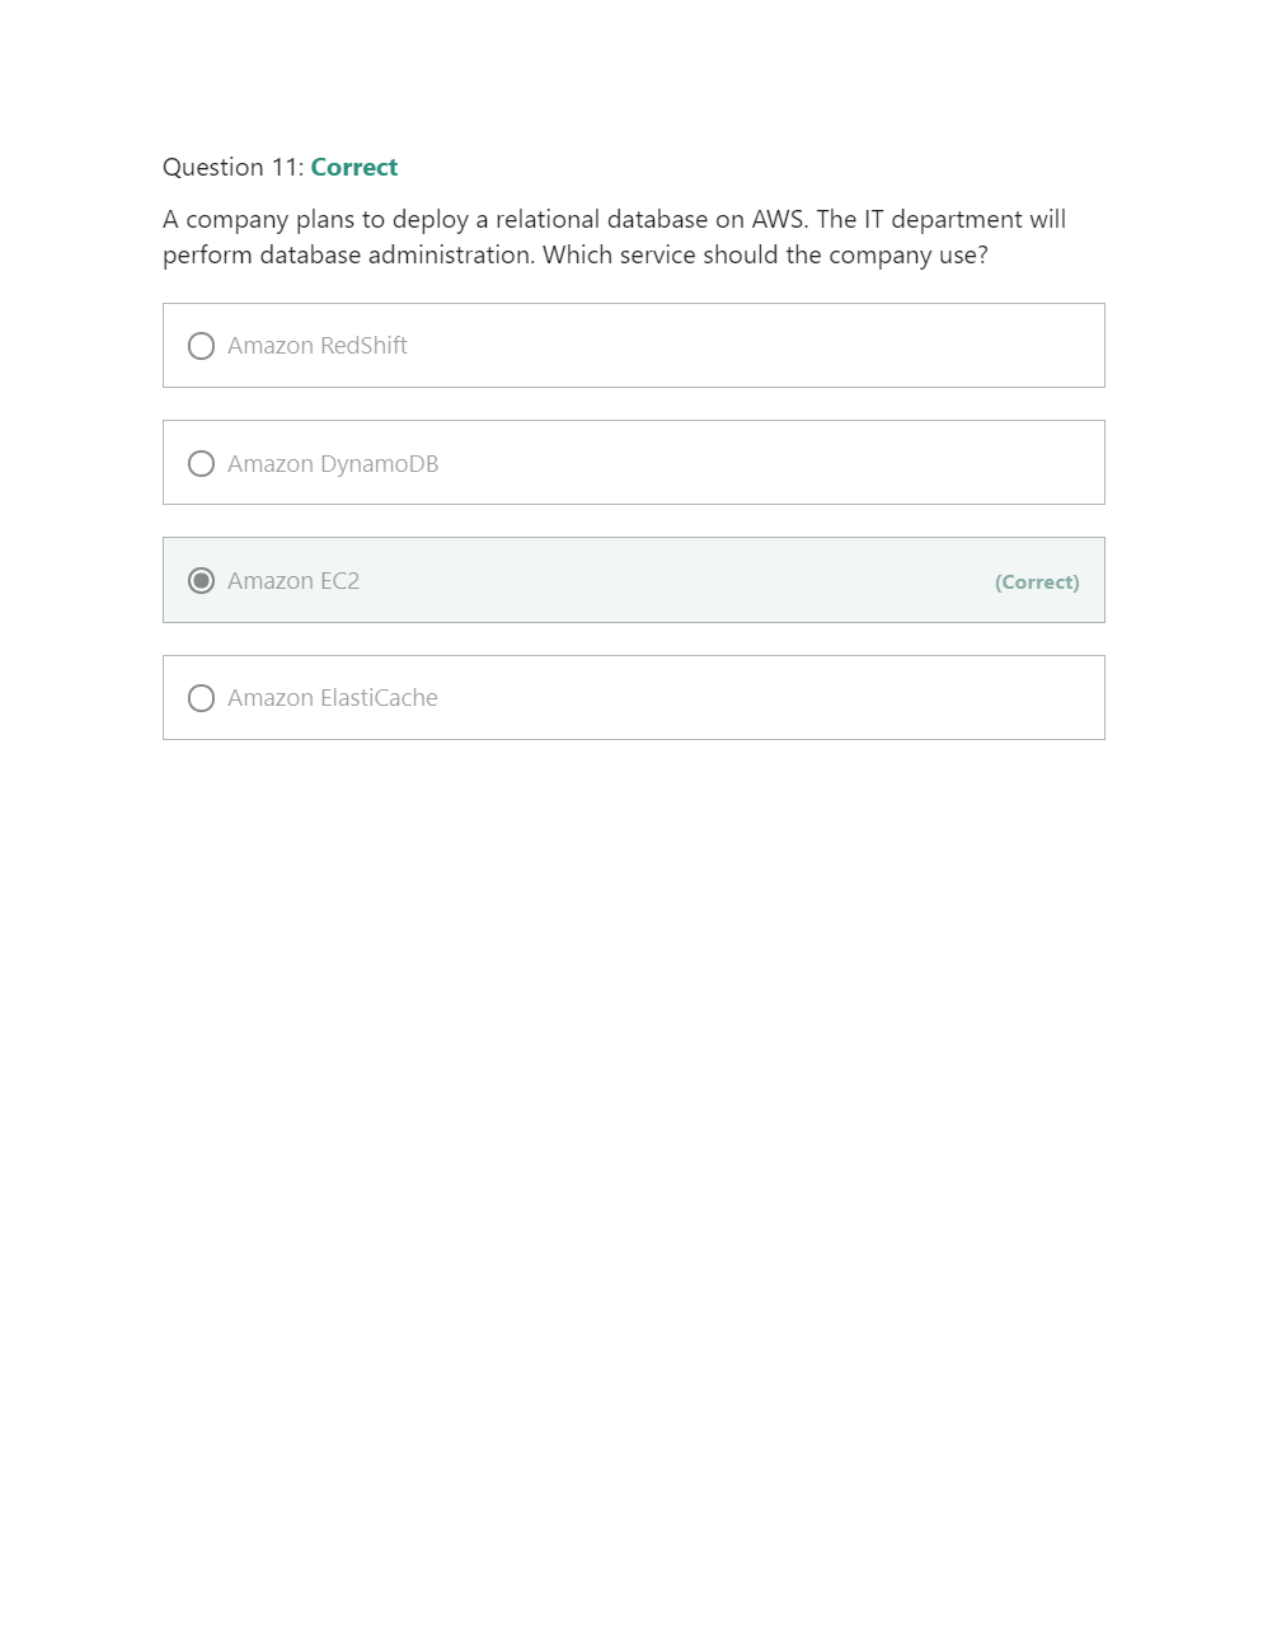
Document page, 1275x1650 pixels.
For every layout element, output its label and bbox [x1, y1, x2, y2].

picture [150, 150, 1125, 753]
